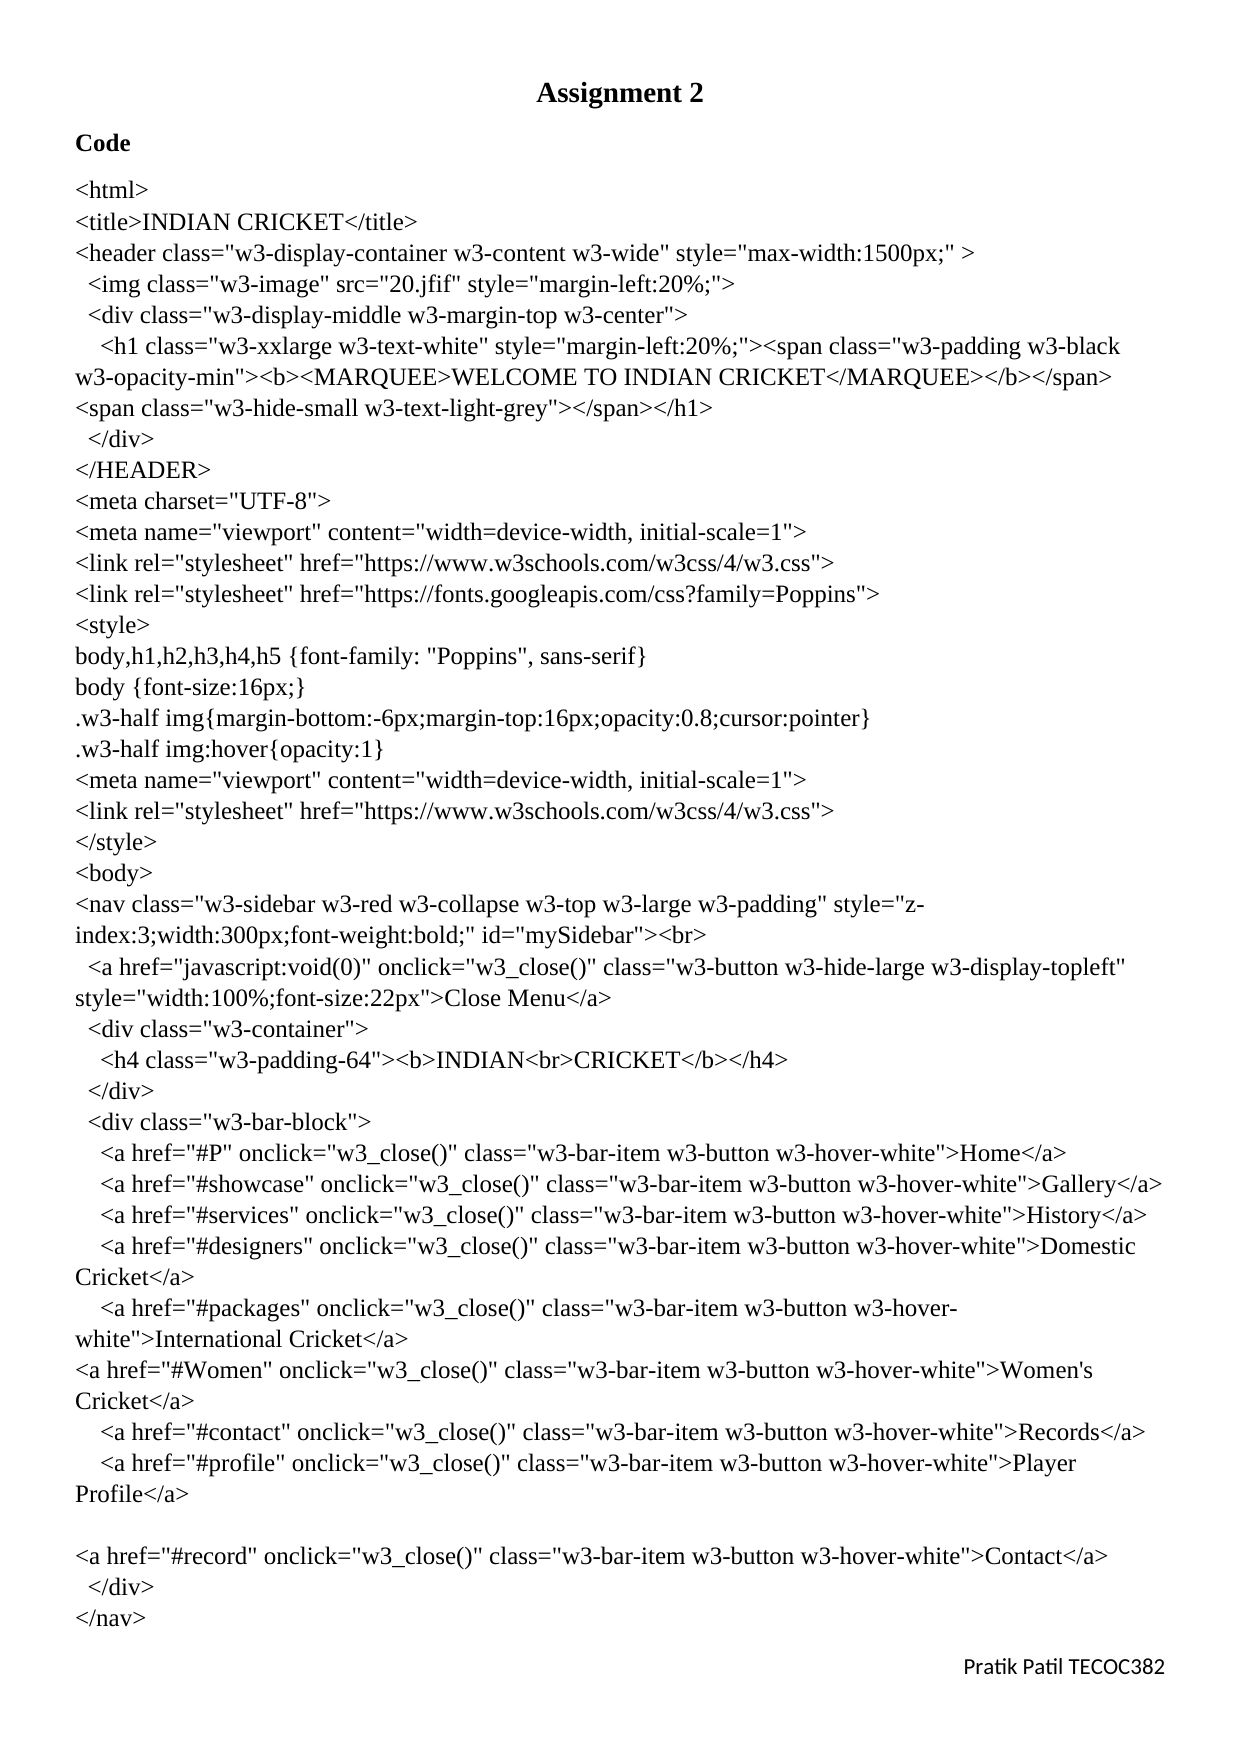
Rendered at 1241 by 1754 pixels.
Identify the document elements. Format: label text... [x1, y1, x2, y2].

text <link rel="stylesheet" href="https://www.w3schools.com/w3css/4/w3.css"> [75, 548, 1165, 577]
text <div class="w3-bar-block"> [75, 1107, 1165, 1136]
text <a href="javascript:void(0)" onclick="w3_close()" class="w3-button w3-hide-large w3-display-topleft" style="width:100%;font-size:22px">Close Menu</a> [75, 952, 1165, 1011]
text <title>INDIAN CRICKET</title> [75, 207, 1165, 235]
text <a href="#Women" onclick="w3_close()" class="w3-bar-item w3-button w3-hover-white">Women's Cricket</a> [75, 1355, 1165, 1415]
text </style> [75, 827, 1165, 856]
text </div> [75, 1076, 1165, 1104]
text <h1 class="w3-xxlarge w3-text-white" style="margin-left:20%;"><span class="w3-padding w3-black w3-opacity-min"><b><MARQUEE>WELCOME TO INDIAN CRICKET</MARQUEE></b></span> <span class="w3-hide-small w3-text-light-grey"></span></h1> [75, 331, 1165, 422]
text .w3-half img{margin-bottom:-6px;margin-top:16px;opacity:0.8;cursor:pointer} [75, 703, 1165, 732]
text <a href="#services" onclick="w3_close()" class="w3-bar-item w3-button w3-hover-white">History</a> [75, 1200, 1165, 1229]
text Code [75, 128, 1165, 157]
text .w3-half img:hover{opacity:1} [75, 734, 1165, 763]
text <a href="#profile" onclick="w3_close()" class="w3-bar-item w3-button w3-hover-white">Player Profile</a> [75, 1448, 1165, 1508]
text body,h1,h2,h3,h4,h5 {font-family: "Poppins", sans-serif} [75, 641, 1165, 670]
text <meta charset="UTF-8"> [75, 486, 1165, 515]
text <a href="#contact" onclick="w3_close()" class="w3-bar-item w3-button w3-hover-white">Records</a> [75, 1417, 1165, 1446]
text <body> [75, 858, 1165, 887]
text <h4 class="w3-padding-64"><b>INDIAN<br>CRICKET</b></h4> [75, 1045, 1165, 1073]
text <a href="#showcase" onclick="w3_close()" class="w3-bar-item w3-button w3-hover-white">Gallery</a> [75, 1169, 1165, 1198]
text <link rel="stylesheet" href="https://www.w3schools.com/w3css/4/w3.css"> [75, 796, 1165, 825]
text <div class="w3-container"> [75, 1014, 1165, 1042]
text </nav> [75, 1603, 1165, 1632]
text <img class="w3-image" src="20.jfif" style="margin-left:20%;"> [75, 269, 1165, 297]
text <link rel="stylesheet" href="https://fonts.googleapis.com/css?family=Poppins"> [75, 579, 1165, 608]
text <a href="#designers" onclick="w3_close()" class="w3-bar-item w3-button w3-hover-white">Domestic Cricket</a> [75, 1231, 1165, 1291]
text <meta name="viewport" content="width=device-width, initial-scale=1"> [75, 765, 1165, 794]
text Assignment 2 [75, 75, 1165, 108]
text </HEADER> [75, 455, 1165, 484]
text <header class="w3-display-container w3-content w3-wide" style="max-width:1500px;" > [75, 238, 1165, 266]
text <meta name="viewport" content="width=device-width, initial-scale=1"> [75, 517, 1165, 546]
text <div class="w3-display-middle w3-margin-top w3-center"> [75, 300, 1165, 328]
text </div> [75, 1572, 1165, 1601]
text <style> [75, 610, 1165, 639]
text body {font-size:16px;} [75, 672, 1165, 701]
text <html> [75, 176, 1165, 204]
text </div> [75, 424, 1165, 453]
text <a href="#P" onclick="w3_close()" class="w3-bar-item w3-button w3-hover-white">Home</a> [75, 1138, 1165, 1167]
text <nav class="w3-sidebar w3-red w3-collapse w3-top w3-large w3-padding" style="z-index:3;width:300px;font-weight:bold;" id="mySidebar"><br> [75, 889, 1165, 949]
text <a href="#record" onclick="w3_close()" class="w3-bar-item w3-button w3-hover-white">Contact</a> [75, 1541, 1165, 1570]
text <a href="#packages" onclick="w3_close()" class="w3-bar-item w3-button w3-hover-white">International Cricket</a> [75, 1293, 1165, 1353]
